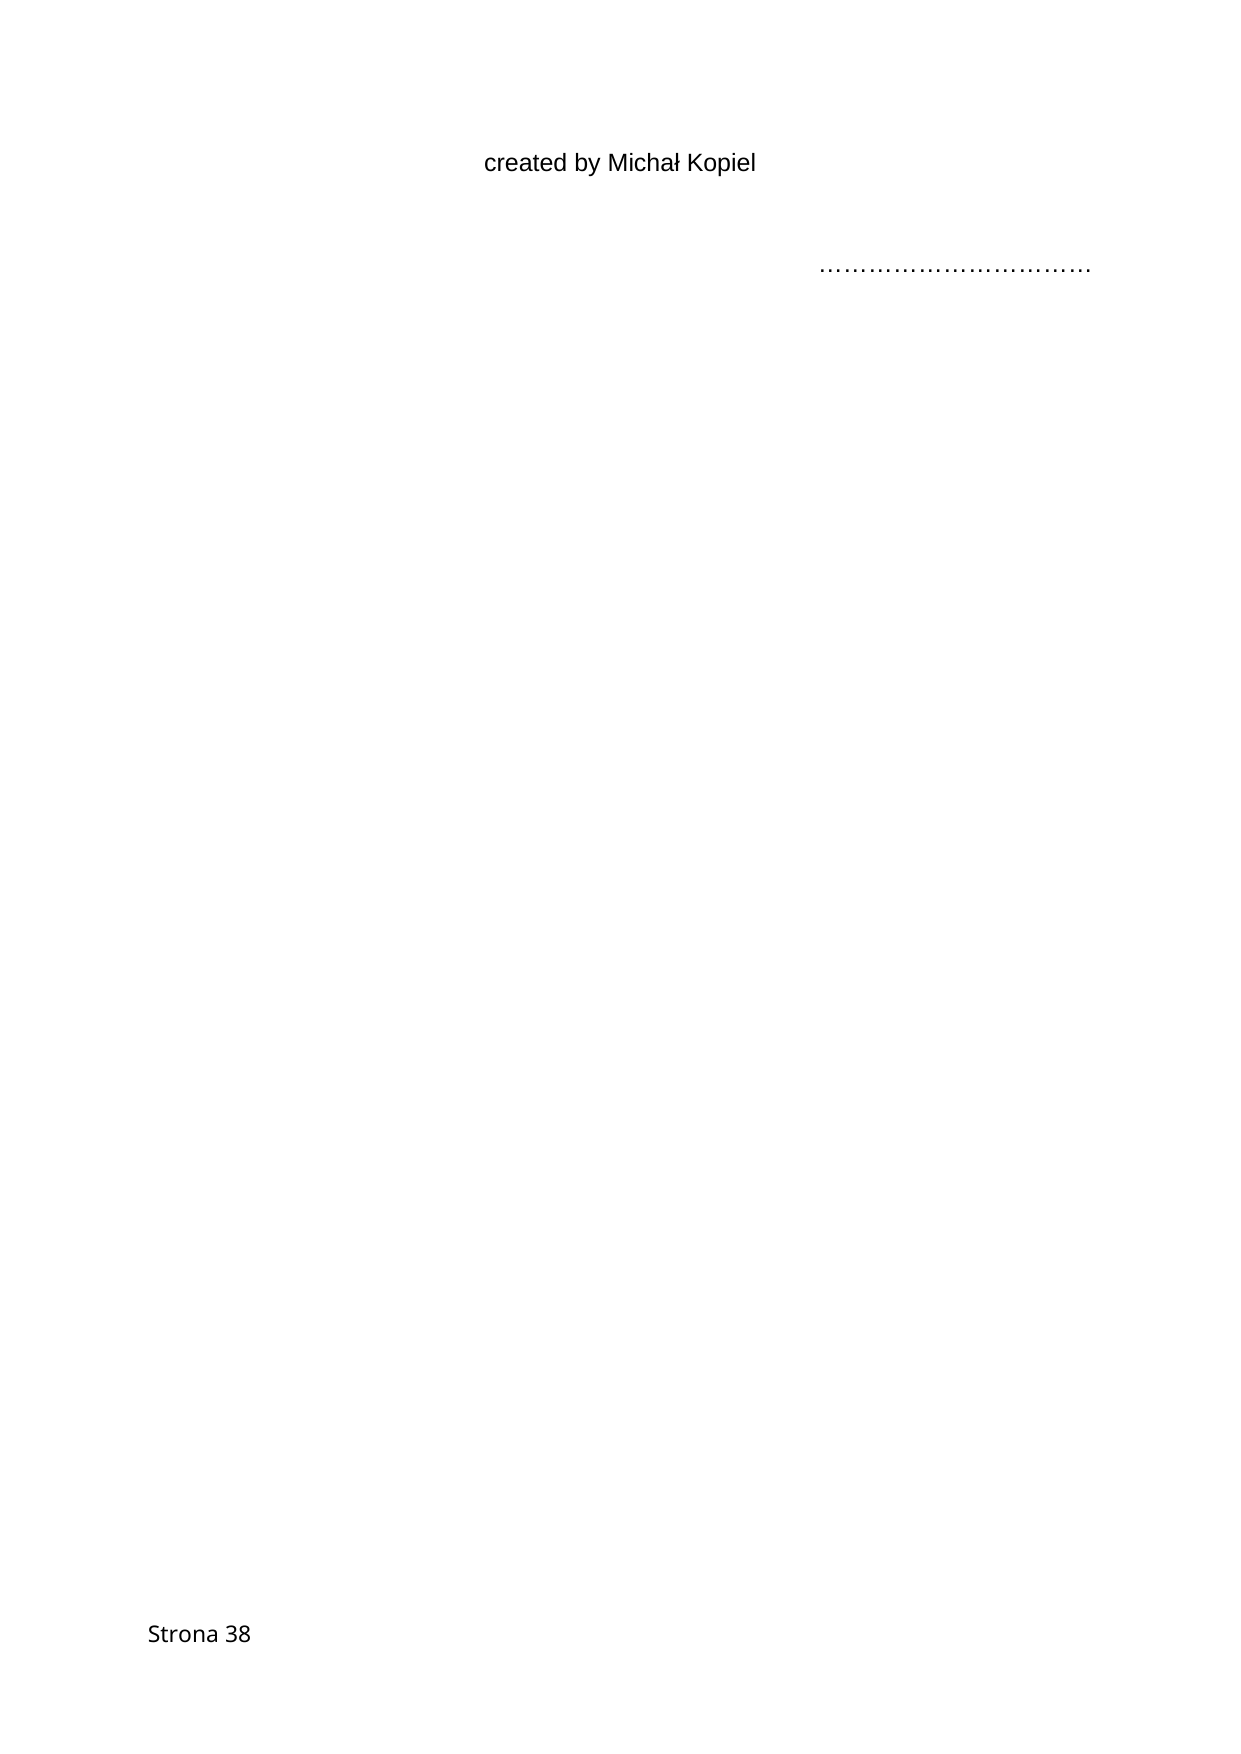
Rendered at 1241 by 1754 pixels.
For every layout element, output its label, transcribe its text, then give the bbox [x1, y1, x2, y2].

text created by Michał Kopiel [148, 148, 1093, 176]
text …………………………… [148, 249, 1093, 278]
